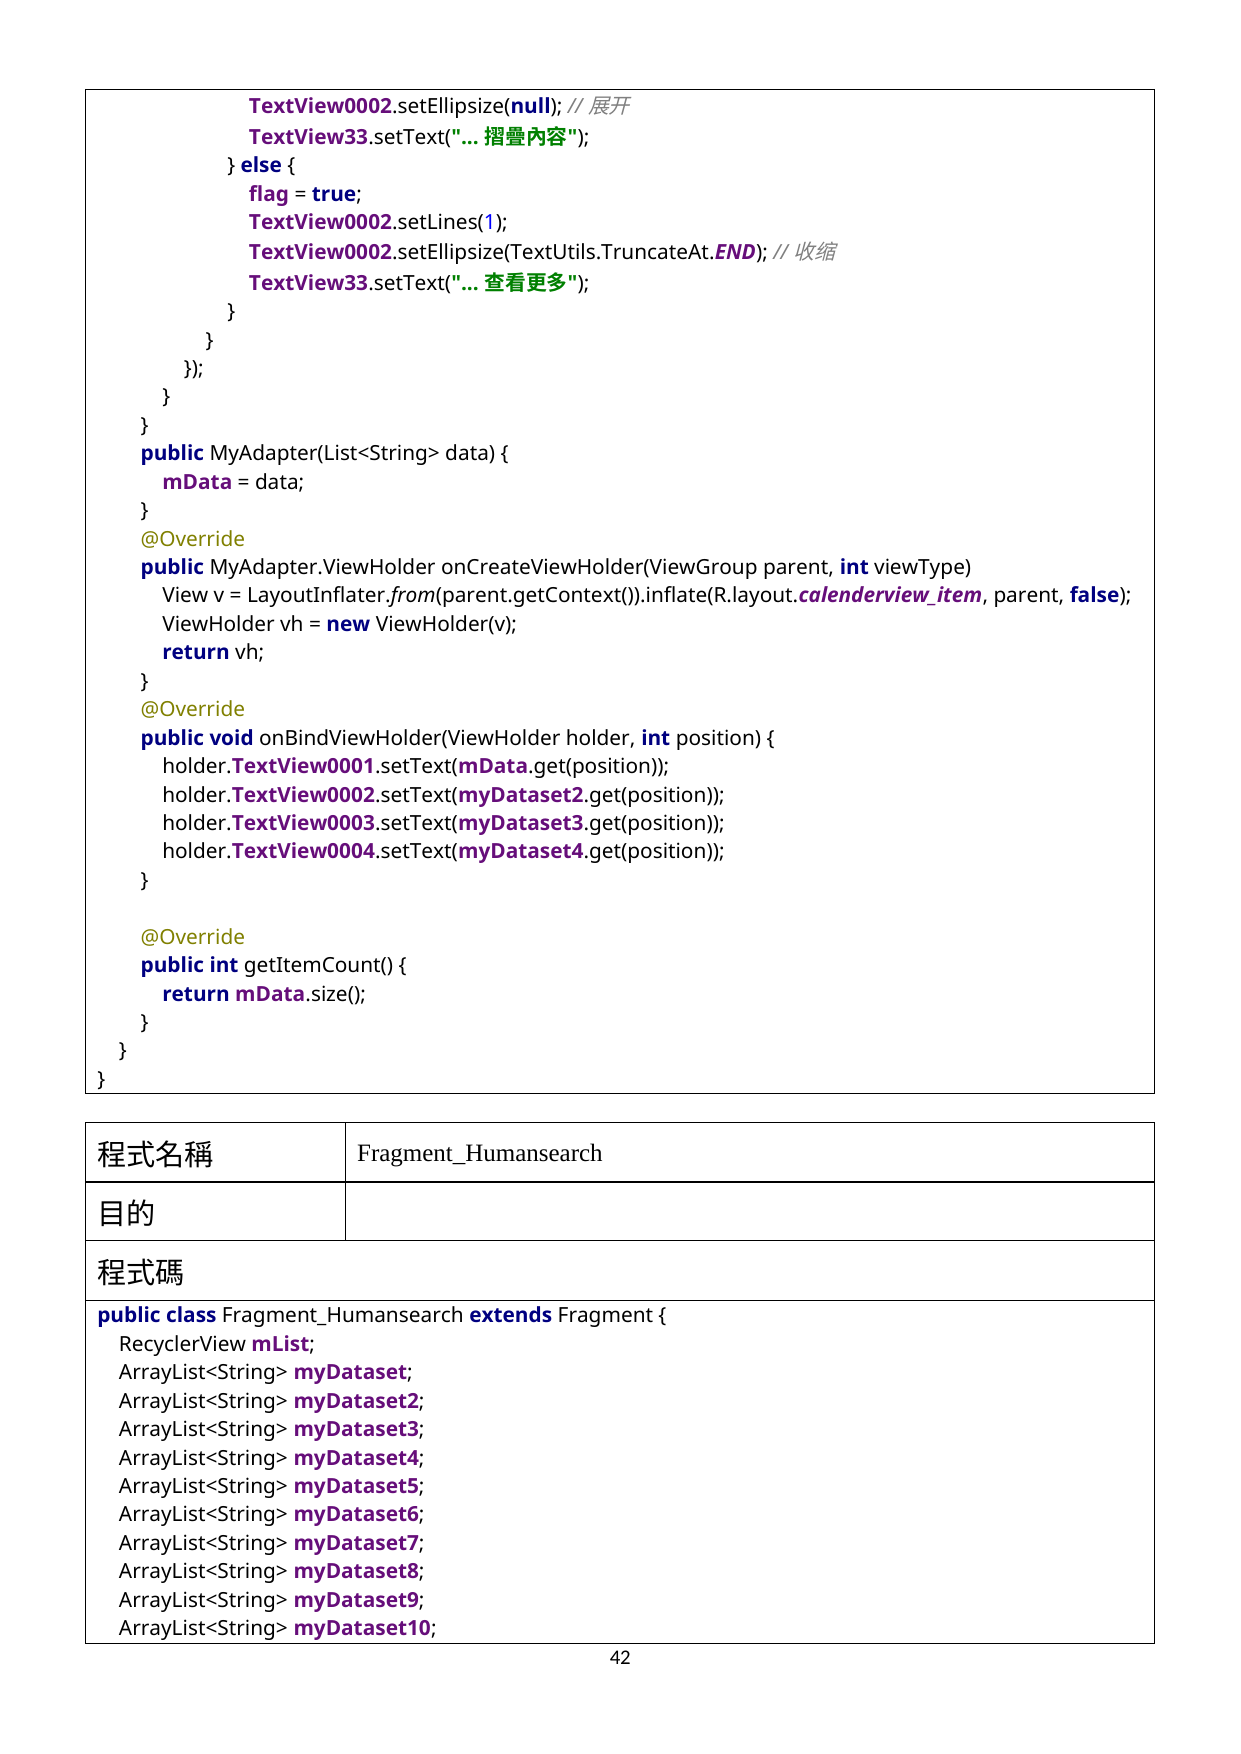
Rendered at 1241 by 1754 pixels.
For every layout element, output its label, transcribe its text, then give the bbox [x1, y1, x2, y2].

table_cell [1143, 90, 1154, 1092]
table_cell 目的 [86, 1183, 345, 1240]
table_cell 程式碼 [86, 1241, 1154, 1299]
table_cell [86, 1301, 1154, 1643]
table_header 程式名稱 [86, 1123, 345, 1181]
table_cell [346, 1183, 1154, 1240]
table_header Fragment_Humansearch [346, 1123, 1154, 1181]
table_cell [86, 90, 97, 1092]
